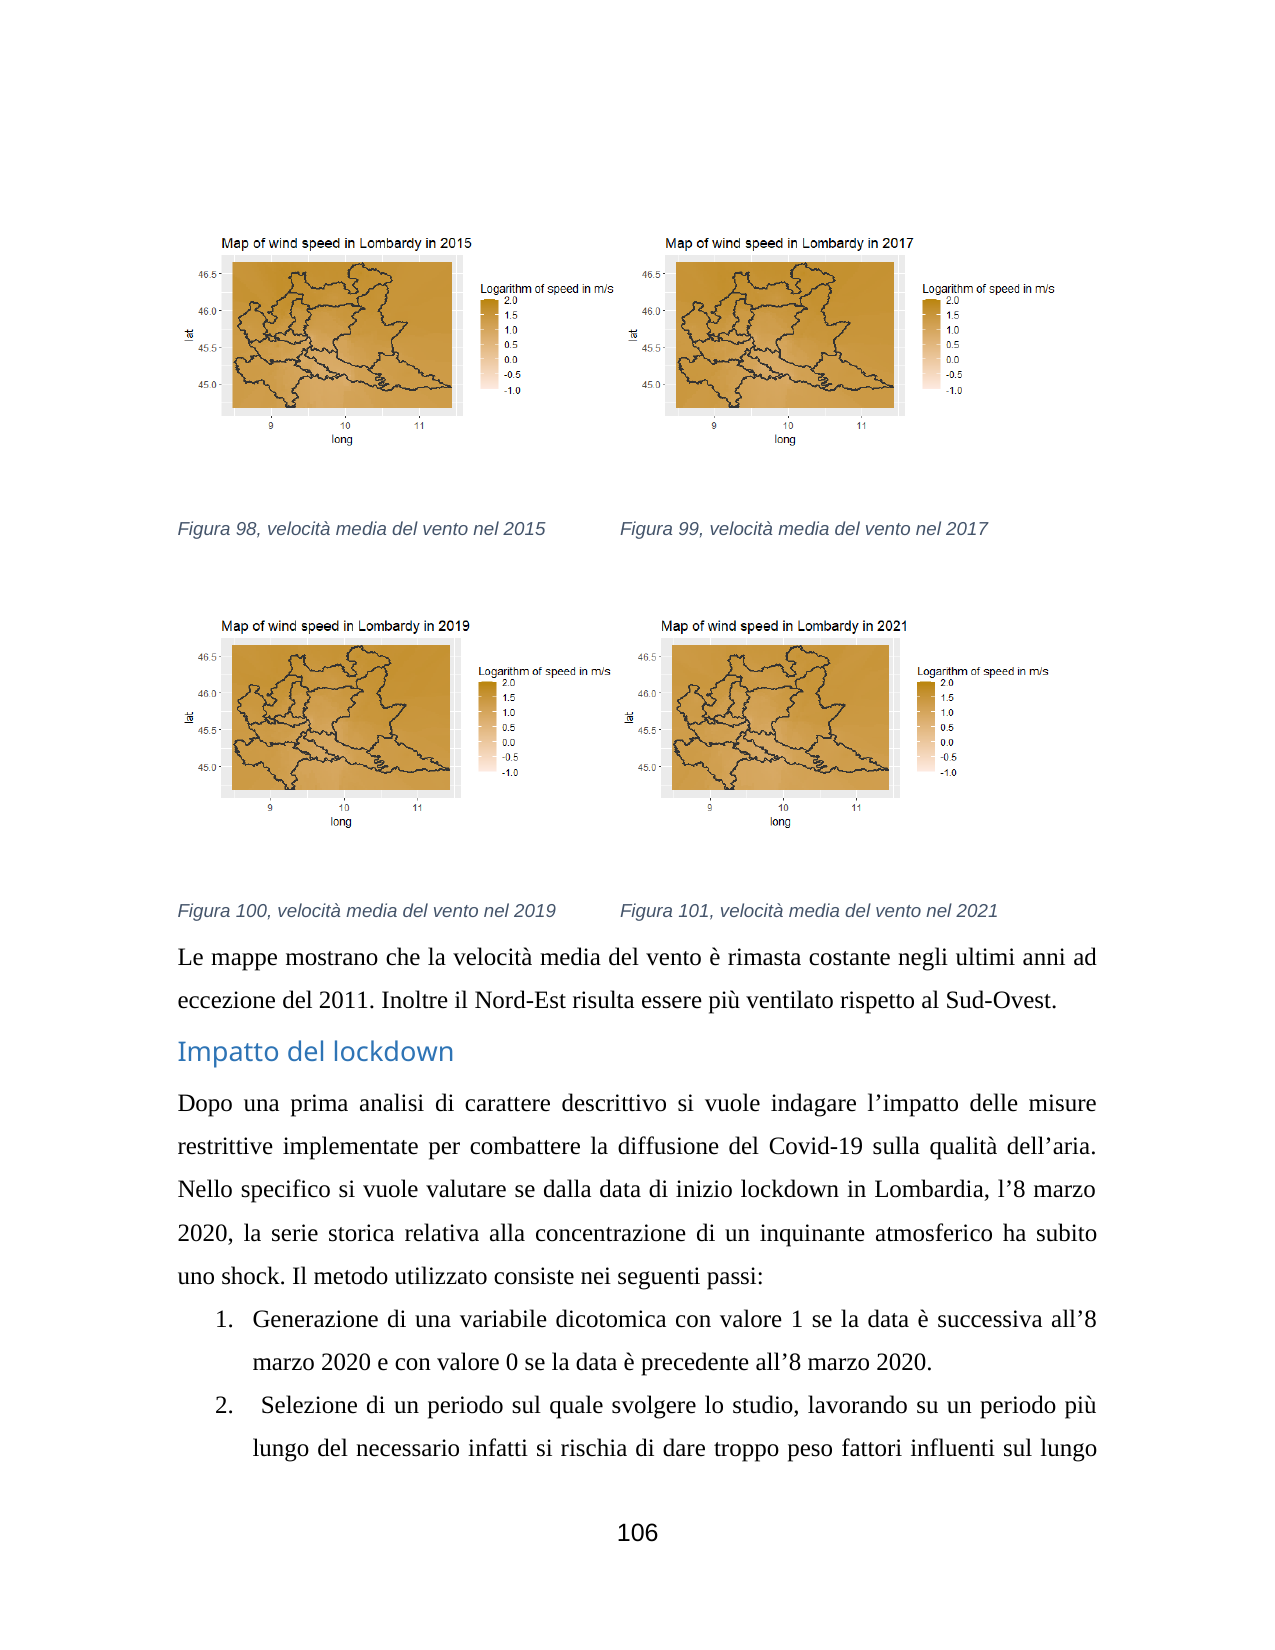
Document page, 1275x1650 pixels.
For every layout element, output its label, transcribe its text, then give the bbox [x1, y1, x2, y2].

subtitle Impatto del lockdown [177, 1033, 1098, 1070]
text Figura 98, velocità media del vento nel 2015 Figura 99, velocità media del vento nel 2017 [177, 518, 1098, 540]
text Dopo una prima analisi di carattere descrittivo si vuole indagare l’impatto delle misure restrittive implementate per combattere la diffusione del Covid-19 sulla qualità dell’aria. Nello specifico si vuole valutare se dalla data di inizio lockdown in Lombardia, l’8 marzo 2020, la serie storica relativa alla concentrazione di un inquinante atmosferico ha subito uno shock. Il metodo utilizzato consiste nei seguenti passi: [177, 1088, 1098, 1289]
text Le mappe mostrano che la velocità media del vento è rimasta costante negli ultimi anni ad eccezione del 2011. Inoltre il Nord-Est risulta essere più ventilato rispetto al Sud-Ovest. [177, 942, 1098, 1014]
picture [177, 560, 1056, 886]
text Figura 100, velocità media del vento nel 2019 Figura 101, velocità media del vento nel 2021 [177, 900, 1098, 922]
picture [177, 177, 1062, 504]
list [215, 1390, 1098, 1462]
list Generazione di una variabile dicotomica con valore 1 se la data è successiva all’8 marzo 2020 e con valore 0 se la data è precedente all’8 marzo 2020. [215, 1304, 1098, 1376]
